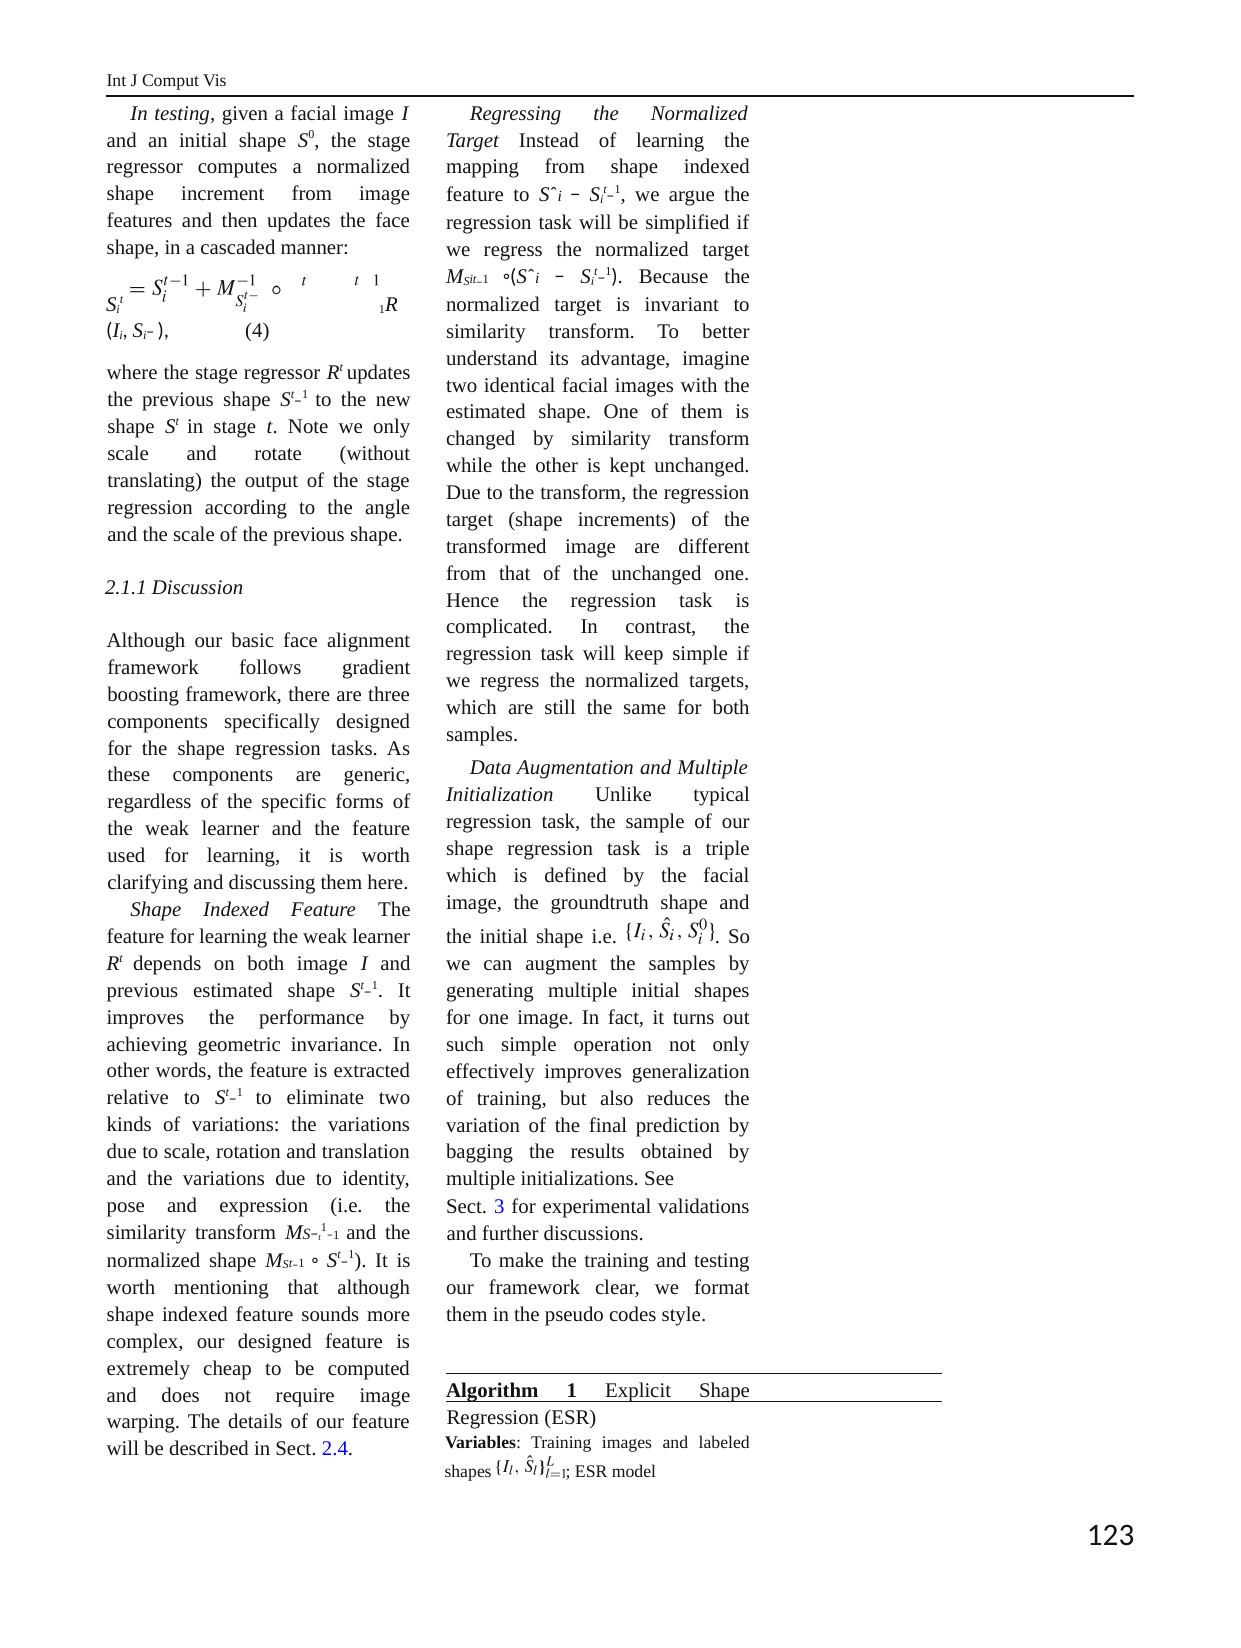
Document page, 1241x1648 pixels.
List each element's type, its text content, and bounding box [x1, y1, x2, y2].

text Data Augmentation and Multiple Initialization Unlike typical regression task, the sample of our shape regression task is a triple which is defined by the facial image, the groundtruth shape and the initial shape i.e. . So we can augment the samples by generating multiple initial shapes for one image. In fact, it turns out such simple operation not only effectively improves generalization of training, but also reduces the variation of the final prediction by bagging the results obtained by multiple initializations. See [446, 755, 750, 1190]
picture [625, 916, 715, 944]
text Variables: Training images and labeled shapes ; ESR model [444, 1432, 750, 1482]
text Regressing the Normalized Target Instead of learning the mapping from shape indexed feature to Sˆi − Sit−1, we argue the regression task will be simplified if we regress the normalized target MSit−1 ◦(Sˆi − Sit−1). Because the normalized target is invariant to similarity transform. To better understand its advantage, imagine two identical facial images with the estimated shape. One of them is changed by similarity transform while the other is kept unchanged. Due to the transform, the regression target (shape increments) of the transformed image are different from that of the unchanged one. Hence the regression task is complicated. In contrast, the regression task will keep simple if we regress the normalized targets, which are still the same for both samples. [446, 93, 750, 746]
text where the stage regressor Rt updates the previous shape St−1 to the new shape St in stage t. Note we only scale and rotate (without translating) the output of the stage regression according to the angle and the scale of the previous shape. [106, 360, 410, 546]
text Algorithm 1 Explicit Shape Regression (ESR) [446, 1378, 750, 1429]
text In testing, given a facial image I and an initial shape S0, the stage regressor computes a normalized shape increment from image features and then updates the face shape, in a cascaded manner: [106, 93, 410, 259]
picture [129, 273, 379, 312]
text Shape Indexed Feature The feature for learning the weak learner Rt depends on both image I and previous estimated shape St−1. It improves the performance by achieving geometric invariance. In other words, the feature is extracted relative to St−1 to eliminate two kinds of variations: the variations due to scale, rotation and translation and the variations due to identity, pose and expression (i.e. the similarity transform MS−t1−1 and the normalized shape MSt−1 ◦ St−1). It is worth mentioning that although shape indexed feature sounds more complex, our designed feature is extremely cheap to be computed and does not require image warping. The details of our feature will be described in Sect. 2.4. [106, 897, 410, 1460]
subtitle 2.1.1 Discussion [105, 575, 410, 599]
text Sect. 3 for experimental validations and further discussions. [446, 1194, 750, 1245]
text Although our basic face alignment framework follows gradient boosting framework, there are three components specifically designed for the shape regression tasks. As these components are generic, regardless of the specific forms of the weak learner and the feature used for learning, it is worth clarifying and discussing them here. [106, 628, 410, 894]
text To make the training and testing our framework clear, we format them in the pseudo codes style. [446, 1248, 750, 1326]
picture [496, 1454, 566, 1478]
